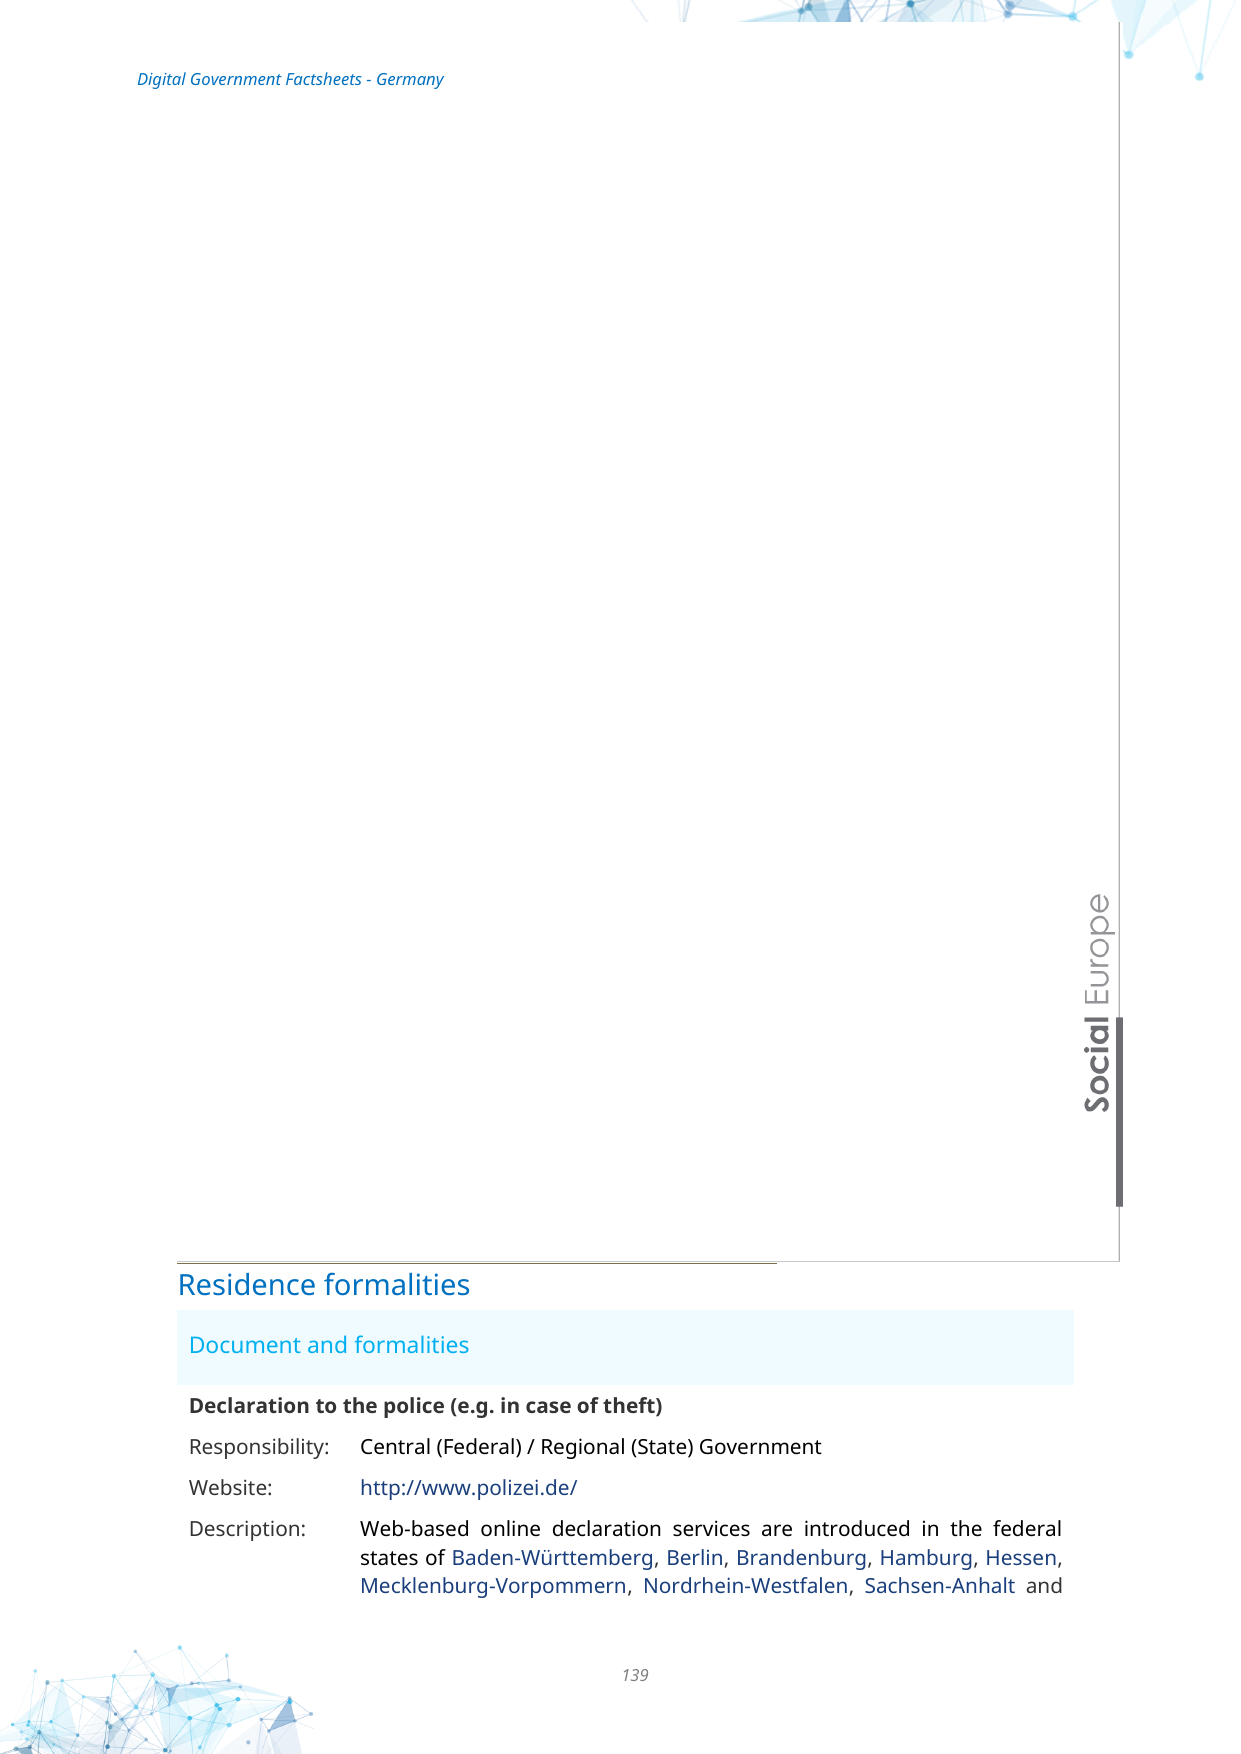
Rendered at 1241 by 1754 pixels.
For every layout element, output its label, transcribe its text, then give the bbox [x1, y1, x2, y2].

table_cell Central (Federal) / Regional (State) Government [349, 1426, 1074, 1467]
table_cell http://www.polizei.de/ [349, 1467, 1074, 1508]
table_cell Website: [177, 1467, 349, 1508]
table_cell Web-based online declaration services are introduced in the federal states of Baden-Württemberg, Berlin, Brandenburg, Hamburg, Hessen, Mecklenburg-Vorpommern, Nordrhein-Westfalen, Sachsen-Anhalt and Schleswig-Holstein enabling online reporting of crimes and other information. [349, 1508, 1074, 1606]
picture [177, 22, 1123, 1262]
table_header Document and formalities [177, 1310, 1074, 1385]
table_cell Description: [177, 1508, 349, 1606]
subtitle Residence formalities [177, 1264, 1092, 1304]
table_cell Declaration to the police (e.g. in case of theft) [177, 1385, 1074, 1426]
table_cell Responsibility: [177, 1426, 349, 1467]
